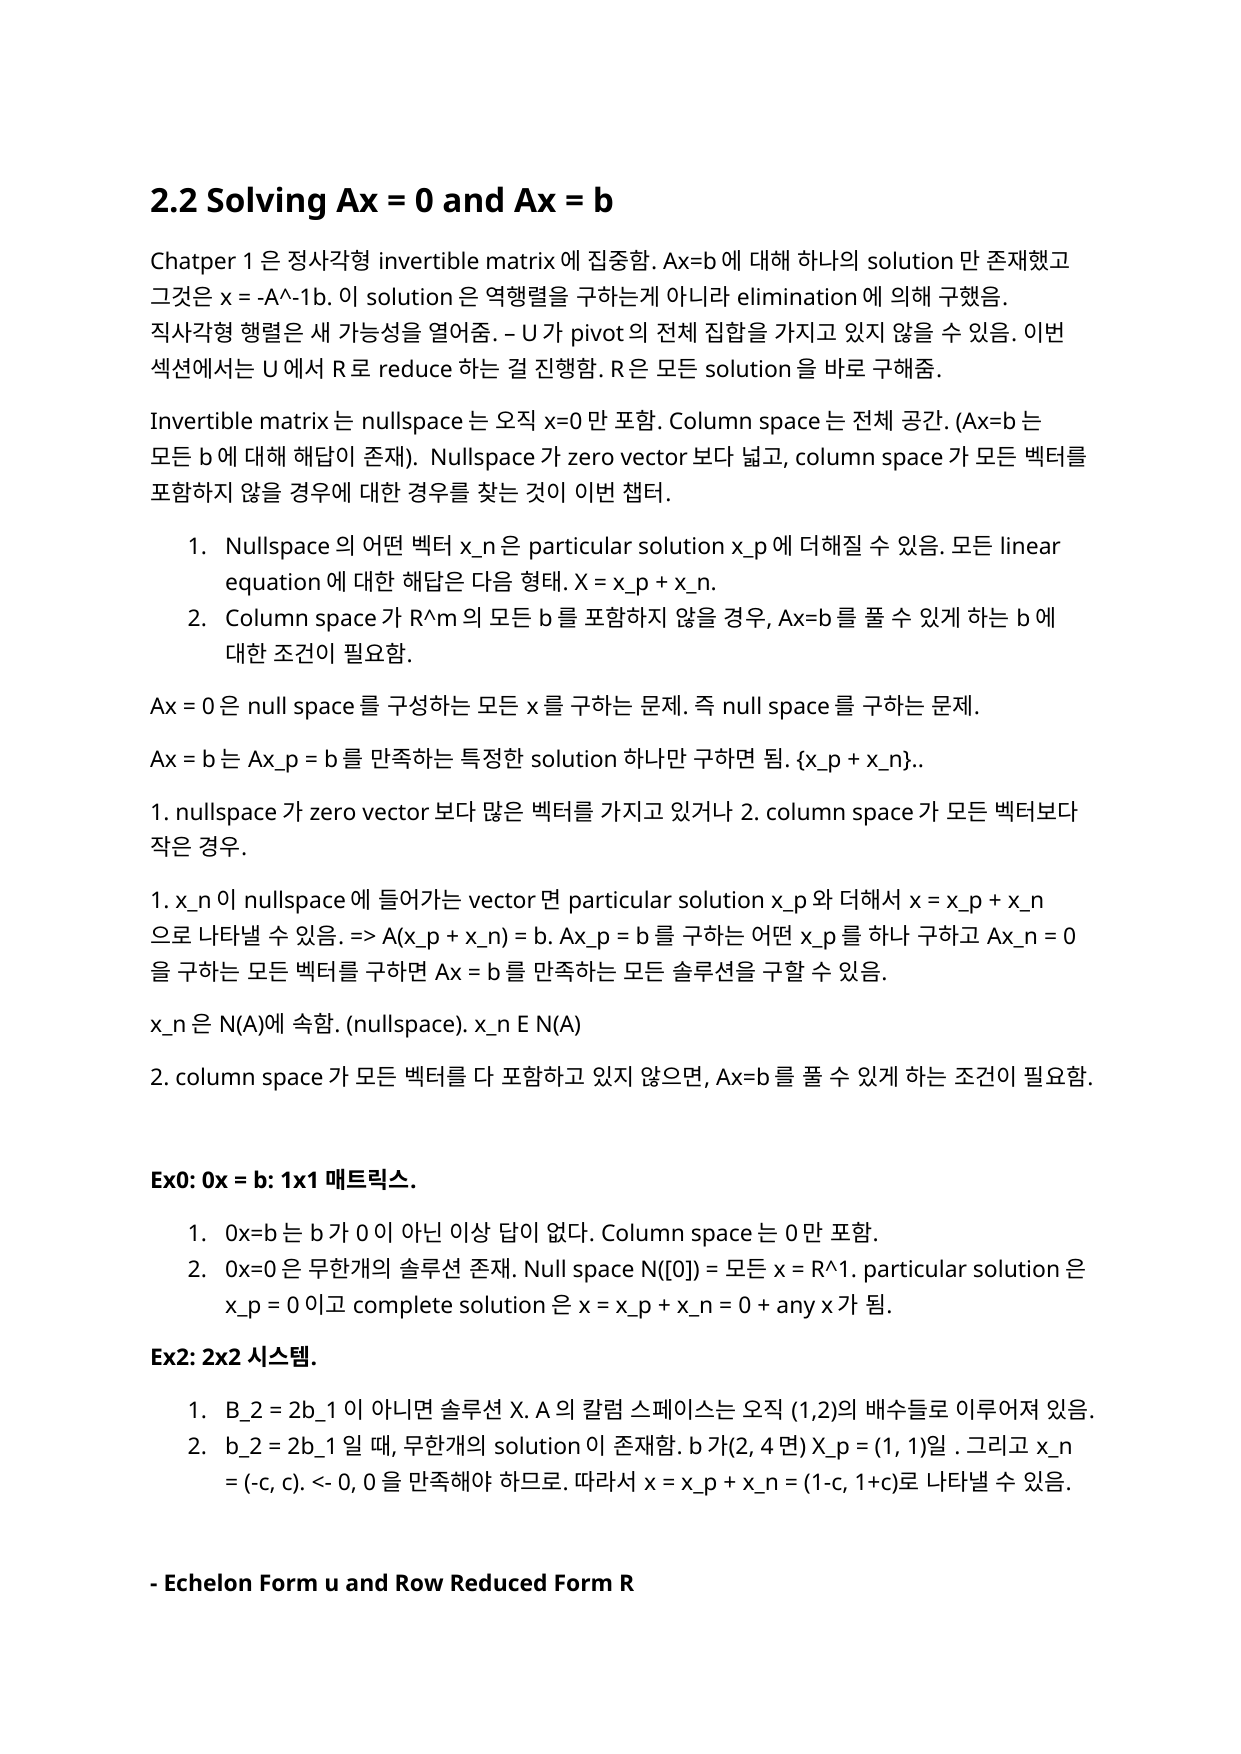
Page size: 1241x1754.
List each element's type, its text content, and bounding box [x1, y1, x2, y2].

text Chatper 1은 정사각형 invertible matrix에 집중함. Ax=b에 대해 하나의 solution만 존재했고 그것은 x = -A^-1b. 이 solution은 역행렬을 구하는게 아니라 elimination에 의해 구했음. 직사각형 행렬은 새 가능성을 열어줌. – U가 pivot의 전체 집합을 가지고 있지 않을 수 있음. 이번 섹션에서는 U에서 R로 reduce 하는 걸 진행함. R은 모든 solution을 바로 구해줌. [150, 243, 1090, 384]
text 2.2 Solving Ax = 0 and Ax = b [150, 177, 1090, 223]
text 1. x_n이 nullspace에 들어가는 vector면 particular solution x_p와 더해서 x = x_p + x_n 으로 나타낼 수 있음. => A(x_p + x_n) = b. Ax_p = b를 구하는 어떤 x_p를 하나 구하고 Ax_n = 0을 구하는 모든 벡터를 구하면 Ax = b를 만족하는 모든 솔루션을 구할 수 있음. [150, 882, 1090, 987]
text Ax = 0은 null space를 구성하는 모든 x를 구하는 문제. 즉 null space를 구하는 문제. [150, 688, 1090, 721]
list 0x=0은 무한개의 솔루션 존재. Null space N([0]) = 모든 x = R^1. particular solution은 x_p = 0이고 complete solution은 x = x_p + x_n = 0 + any x가 됨. [187, 1251, 1090, 1320]
text Invertible matrix는 nullspace는 오직 x=0만 포함. Column space는 전체 공간. (Ax=b는 모든 b에 대해 해답이 존재). Nullspace가 zero vector보다 넓고, column space가 모든 벡터를 포함하지 않을 경우에 대한 경우를 찾는 것이 이번 챕터. [150, 403, 1090, 508]
text 1. nullspace가 zero vector보다 많은 벡터를 가지고 있거나 2. column space가 모든 벡터보다 작은 경우. [150, 793, 1090, 863]
list b_2 = 2b_1일 때, 무한개의 solution이 존재함. b가(2, 4면) X_p = (1, 1)일 . 그리고 x_n = (-c, c). <- 0, 0을 만족해야 하므로. 따라서 x = x_p + x_n = (1-c, 1+c)로 나타낼 수 있음. [187, 1428, 1090, 1497]
text Ex2: 2x2 시스템. [150, 1339, 1090, 1372]
text - Echelon Form u and Row Reduced Form R [150, 1567, 1090, 1598]
list Nullspace의 어떤 벡터 x_n은 particular solution x_p에 더해질 수 있음. 모든 linear equation에 대한 해답은 다음 형태. X = x_p + x_n. [187, 528, 1090, 597]
list Column space가 R^m의 모든 b를 포함하지 않을 경우, Ax=b를 풀 수 있게 하는 b에 대한 조건이 필요함. [187, 599, 1090, 669]
text Ax = b는 Ax_p = b를 만족하는 특정한 solution 하나만 구하면 됨. {x_p + x_n}.. [150, 741, 1090, 774]
text 2. column space가 모든 벡터를 다 포함하고 있지 않으면, Ax=b를 풀 수 있게 하는 조건이 필요함. [150, 1059, 1090, 1092]
text x_n은 N(A)에 속함. (nullspace). x_n E N(A) [150, 1006, 1090, 1040]
list 0x=b는 b가 0이 아닌 이상 답이 없다. Column space는 0만 포함. [187, 1214, 1090, 1248]
text Ex0: 0x = b: 1x1 매트릭스. [150, 1162, 1090, 1195]
list B_2 = 2b_1이 아니면 솔루션 X. A의 칼럼 스페이스는 오직 (1,2)의 배수들로 이루어져 있음. [187, 1392, 1090, 1425]
